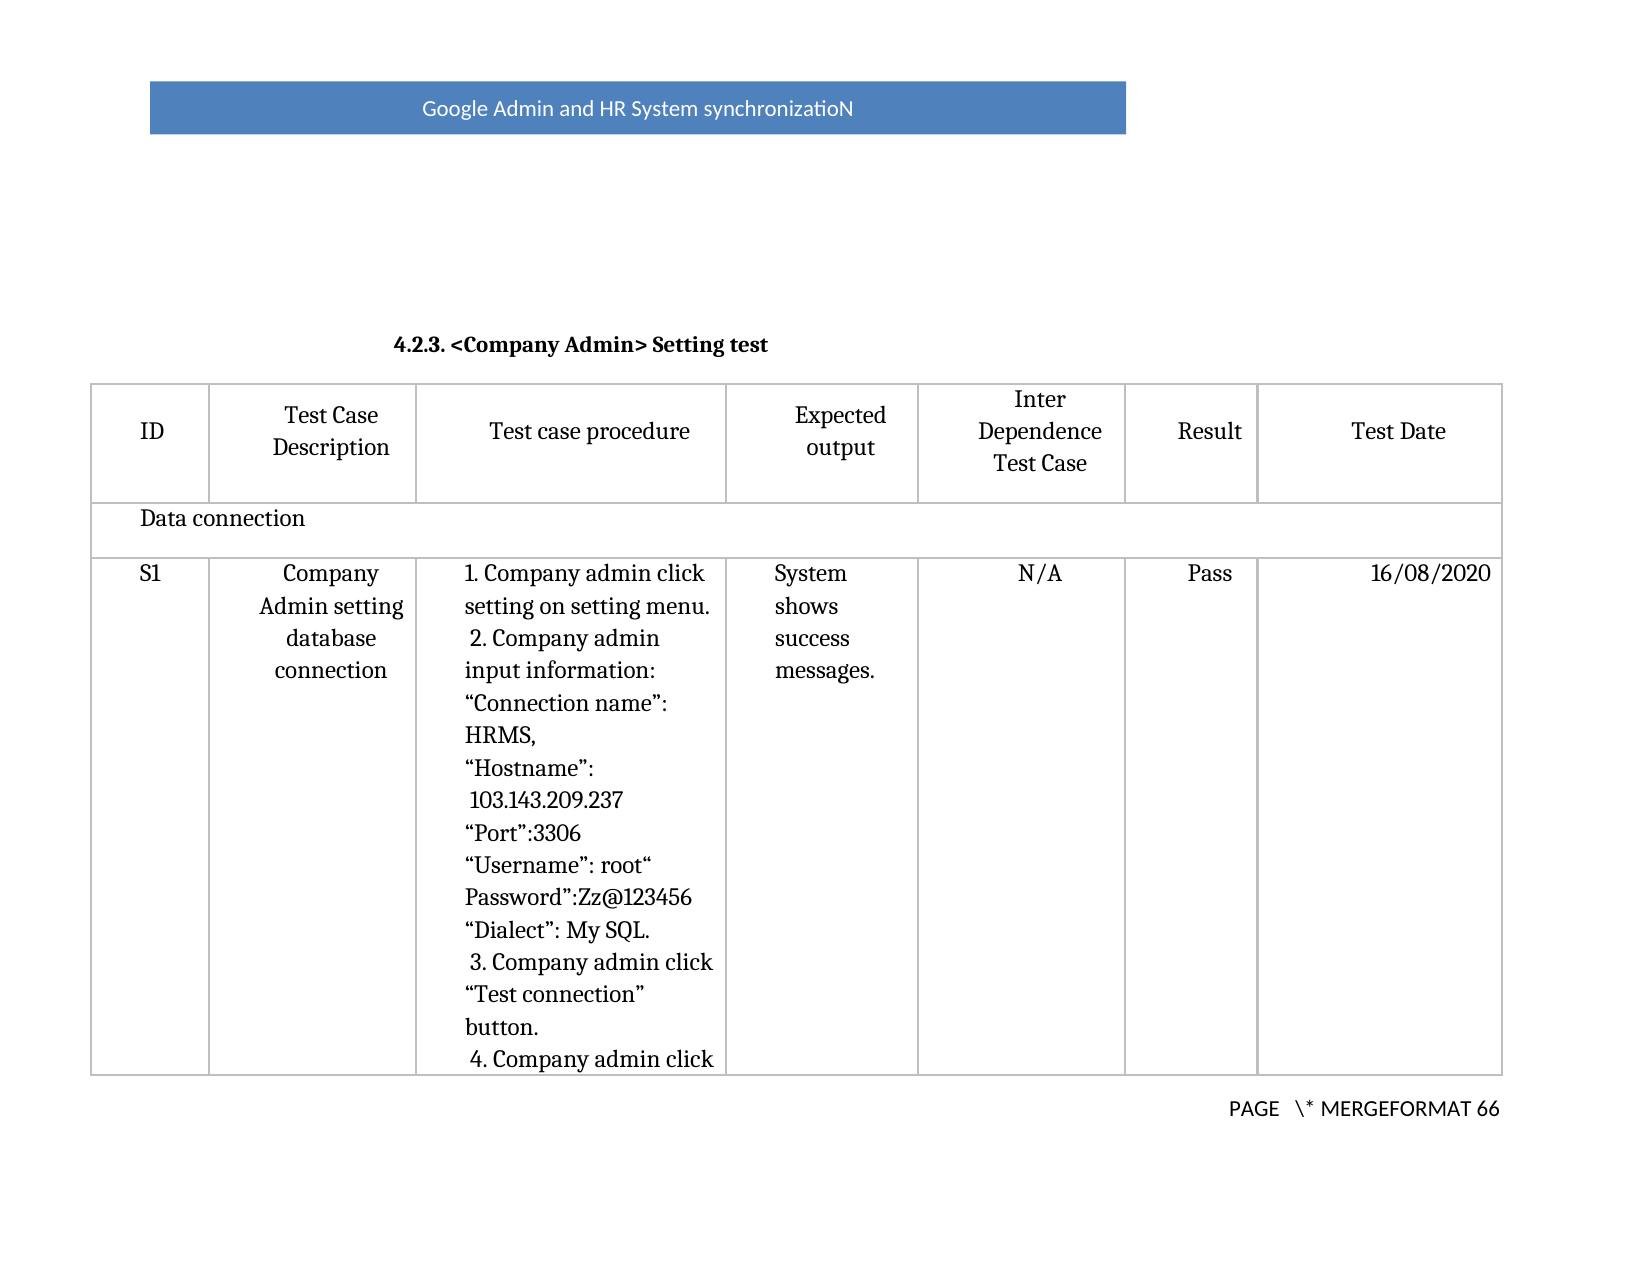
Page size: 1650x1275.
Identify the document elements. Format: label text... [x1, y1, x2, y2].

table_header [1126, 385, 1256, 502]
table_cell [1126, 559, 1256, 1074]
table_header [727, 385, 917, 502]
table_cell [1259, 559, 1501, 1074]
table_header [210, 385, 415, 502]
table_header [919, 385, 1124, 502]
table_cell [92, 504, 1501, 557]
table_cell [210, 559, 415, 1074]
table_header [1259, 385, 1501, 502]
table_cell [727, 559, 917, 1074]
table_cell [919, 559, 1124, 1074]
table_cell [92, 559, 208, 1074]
subtitle <Company Admin> Setting test [394, 331, 1500, 358]
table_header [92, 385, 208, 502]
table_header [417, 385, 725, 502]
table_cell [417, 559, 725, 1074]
